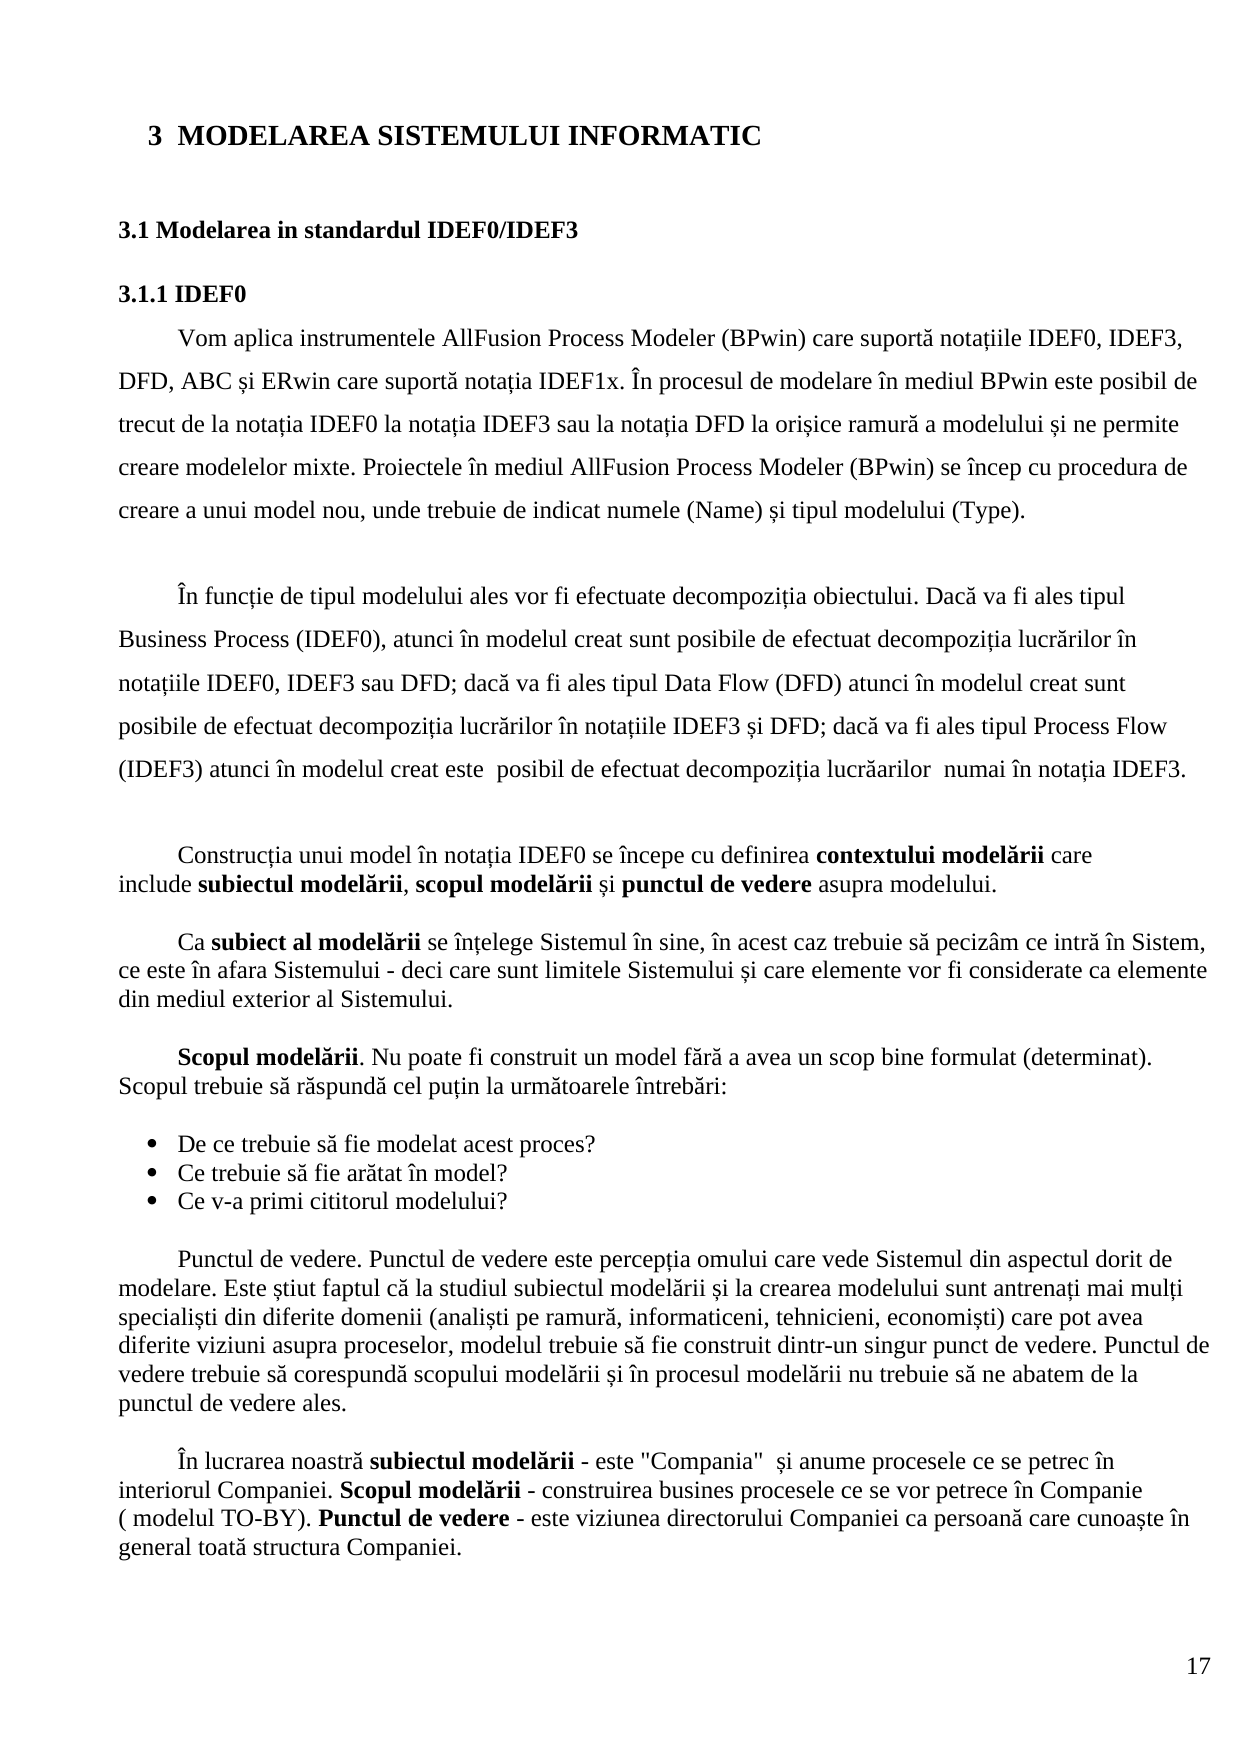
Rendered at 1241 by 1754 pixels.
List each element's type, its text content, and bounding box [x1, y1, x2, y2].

list Ce trebuie să fie arătat în model? [148, 1158, 1211, 1186]
text Ca subiect al modelării se înțelege Sistemul în sine, în acest caz trebuie să pecizâm ce intră în Sistem, ce este în afara Sistemului - deci care sunt limitele Sistemului și care elemente vor fi considerate ca elemente din mediul exterior al Sistemului. [118, 927, 1211, 1013]
subtitle 3.1 Modelarea in standardul IDEF0/IDEF3 [118, 216, 1211, 244]
subtitle MODELAREA SISTEMULUI INFORMATIC [148, 118, 1211, 152]
list De ce trebuie să fie modelat acest proces? [148, 1129, 1211, 1158]
text Punctul de vedere. Punctul de vedere este percepția omului care vede Sistemul din aspectul dorit de modelare. Este știut faptul că la studiul subiectul modelării și la crearea modelului sunt antrenați mai mulți specialiști din diferite domenii (analiști pe ramură, informaticeni, tehnicieni, economiști) care pot avea diferite viziuni asupra proceselor, modelul trebuie să fie construit dintr-un singur punct de vedere. Punctul de vedere trebuie să corespundă scopului modelării și în procesul modelării nu trebuie să ne abatem de la punctul de vedere ales. [118, 1244, 1211, 1417]
text Vom aplica instrumentele AllFusion Process Modeler (BPwin) care suportă notațiile IDEF0, IDEF3, DFD, ABC și ERwin care suportă notația IDEF1x. În procesul de modelare în mediul BPwin este posibil de trecut de la notația IDEF0 la notația IDEF3 sau la notația DFD la orișice ramură a modelului și ne permite creare modelelor mixte. Proiectele în mediul AllFusion Process Modeler (BPwin) se încep cu procedura de creare a unui model nou, unde trebuie de indicat numele (Name) și tipul modelului (Type). [118, 323, 1211, 524]
text În lucrarea noastră subiectul modelării - este "Compania" și anume procesele ce se petrec în interiorul Companiei. Scopul modelării - construirea busines procesele ce se vor petrece în Companie ( modelul TO-BY). Punctul de vedere - este viziunea directorului Companiei ca persoană care cunoaște în general toată structura Companiei. [118, 1446, 1211, 1561]
list Ce v-a primi cititorul modelului? [148, 1186, 1211, 1215]
text Construcția unui model în notația IDEF0 se începe cu definirea contextului modelării care include subiectul modelării, scopul modelării și punctul de vedere asupra modelului. [118, 840, 1211, 898]
text În funcție de tipul modelului ales vor fi efectuate decompoziția obiectului. Dacă va fi ales tipul Business Process (IDEF0), atunci în modelul creat sunt posibile de efectuat decompoziția lucrărilor în notațiile IDEF0, IDEF3 sau DFD; dacă va fi ales tipul Data Flow (DFD) atunci în modelul creat sunt posibile de efectuat decompoziția lucrărilor în notațiile IDEF3 și DFD; dacă va fi ales tipul Process Flow (IDEF3) atunci în modelul creat este posibil de efectuat decompoziția lucrăarilor numai în notația IDEF3. [118, 581, 1211, 783]
subtitle 3.1.1 IDEF0 [118, 279, 1211, 308]
text Scopul modelării. Nu poate fi construit un model fără a avea un scop bine formulat (determinat). Scopul trebuie să răspundă cel puțin la următoarele întrebări: [118, 1042, 1211, 1100]
